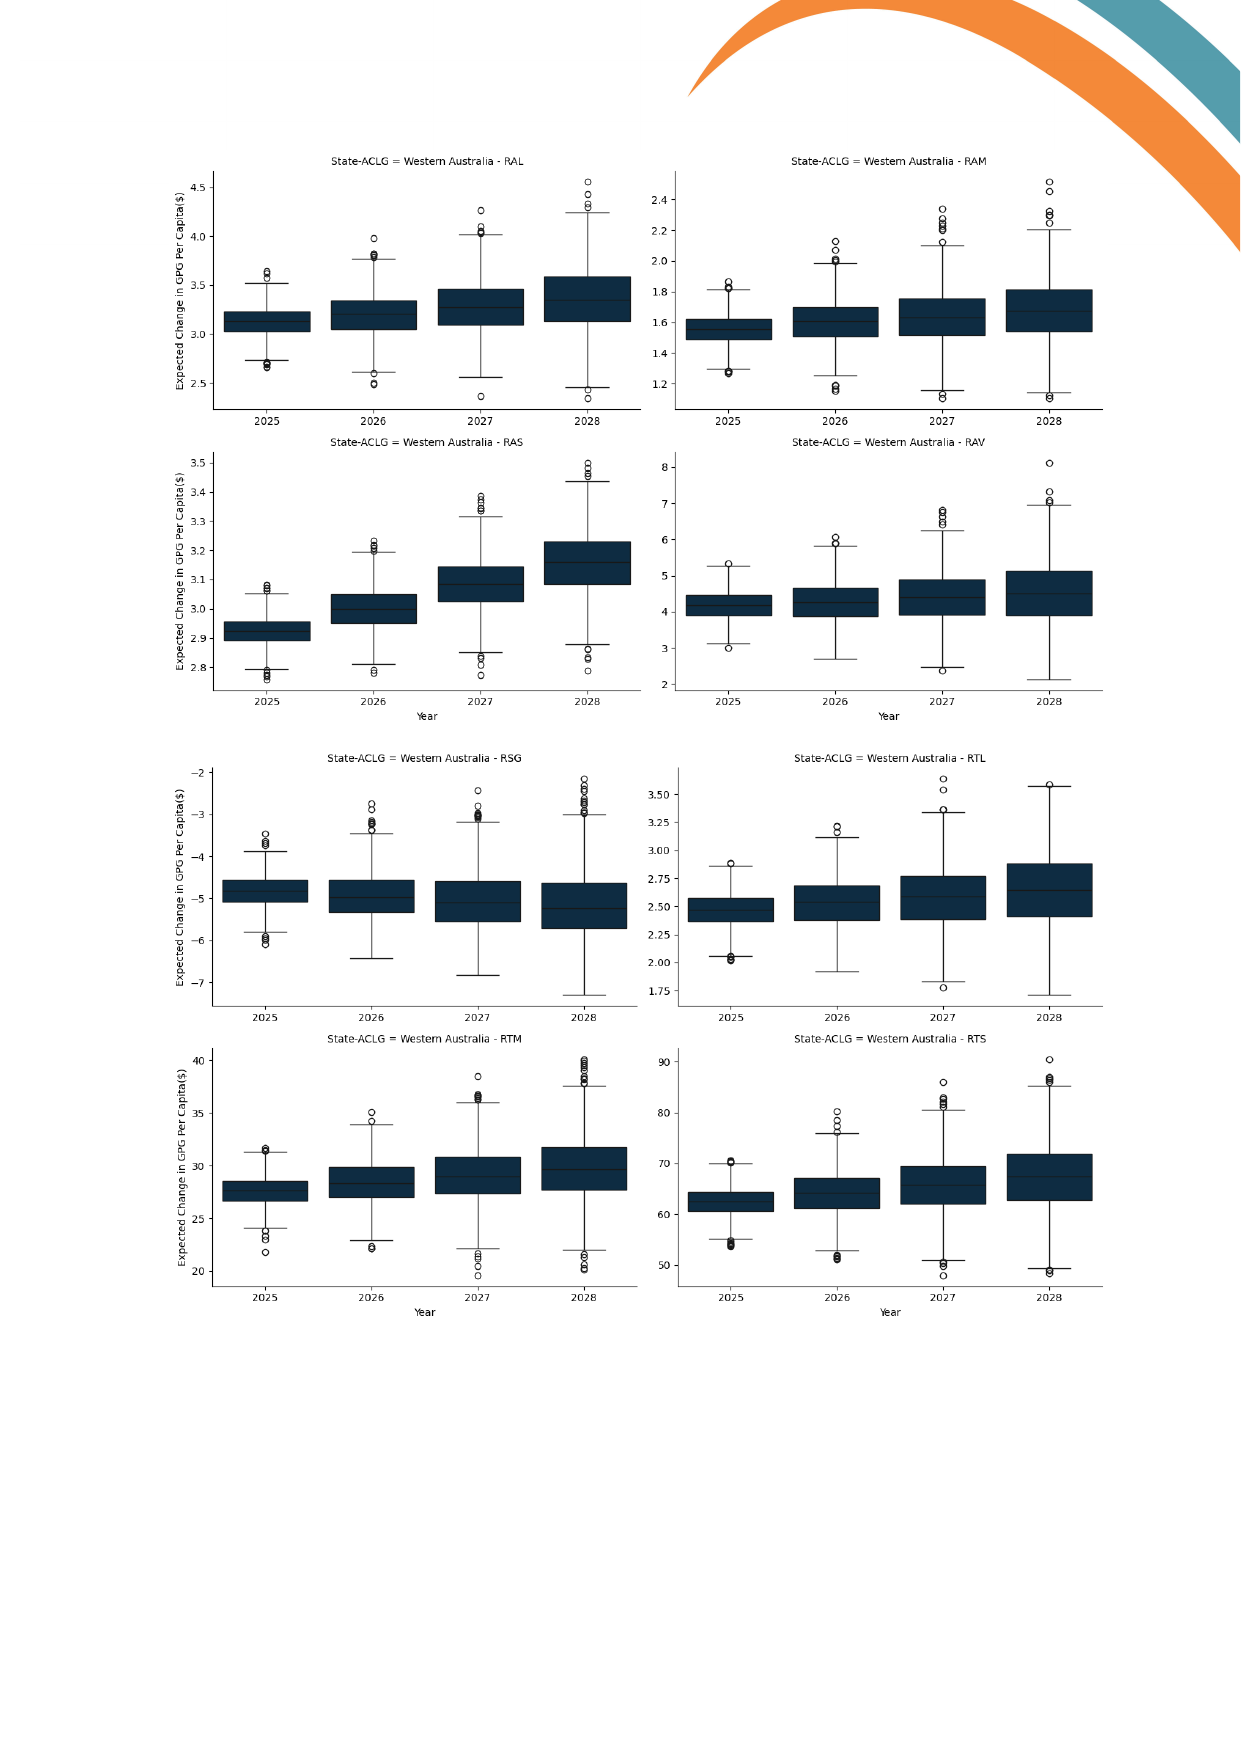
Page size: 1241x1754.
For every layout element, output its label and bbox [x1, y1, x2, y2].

picture [19, 0, 1241, 729]
picture [168, 746, 1109, 1325]
